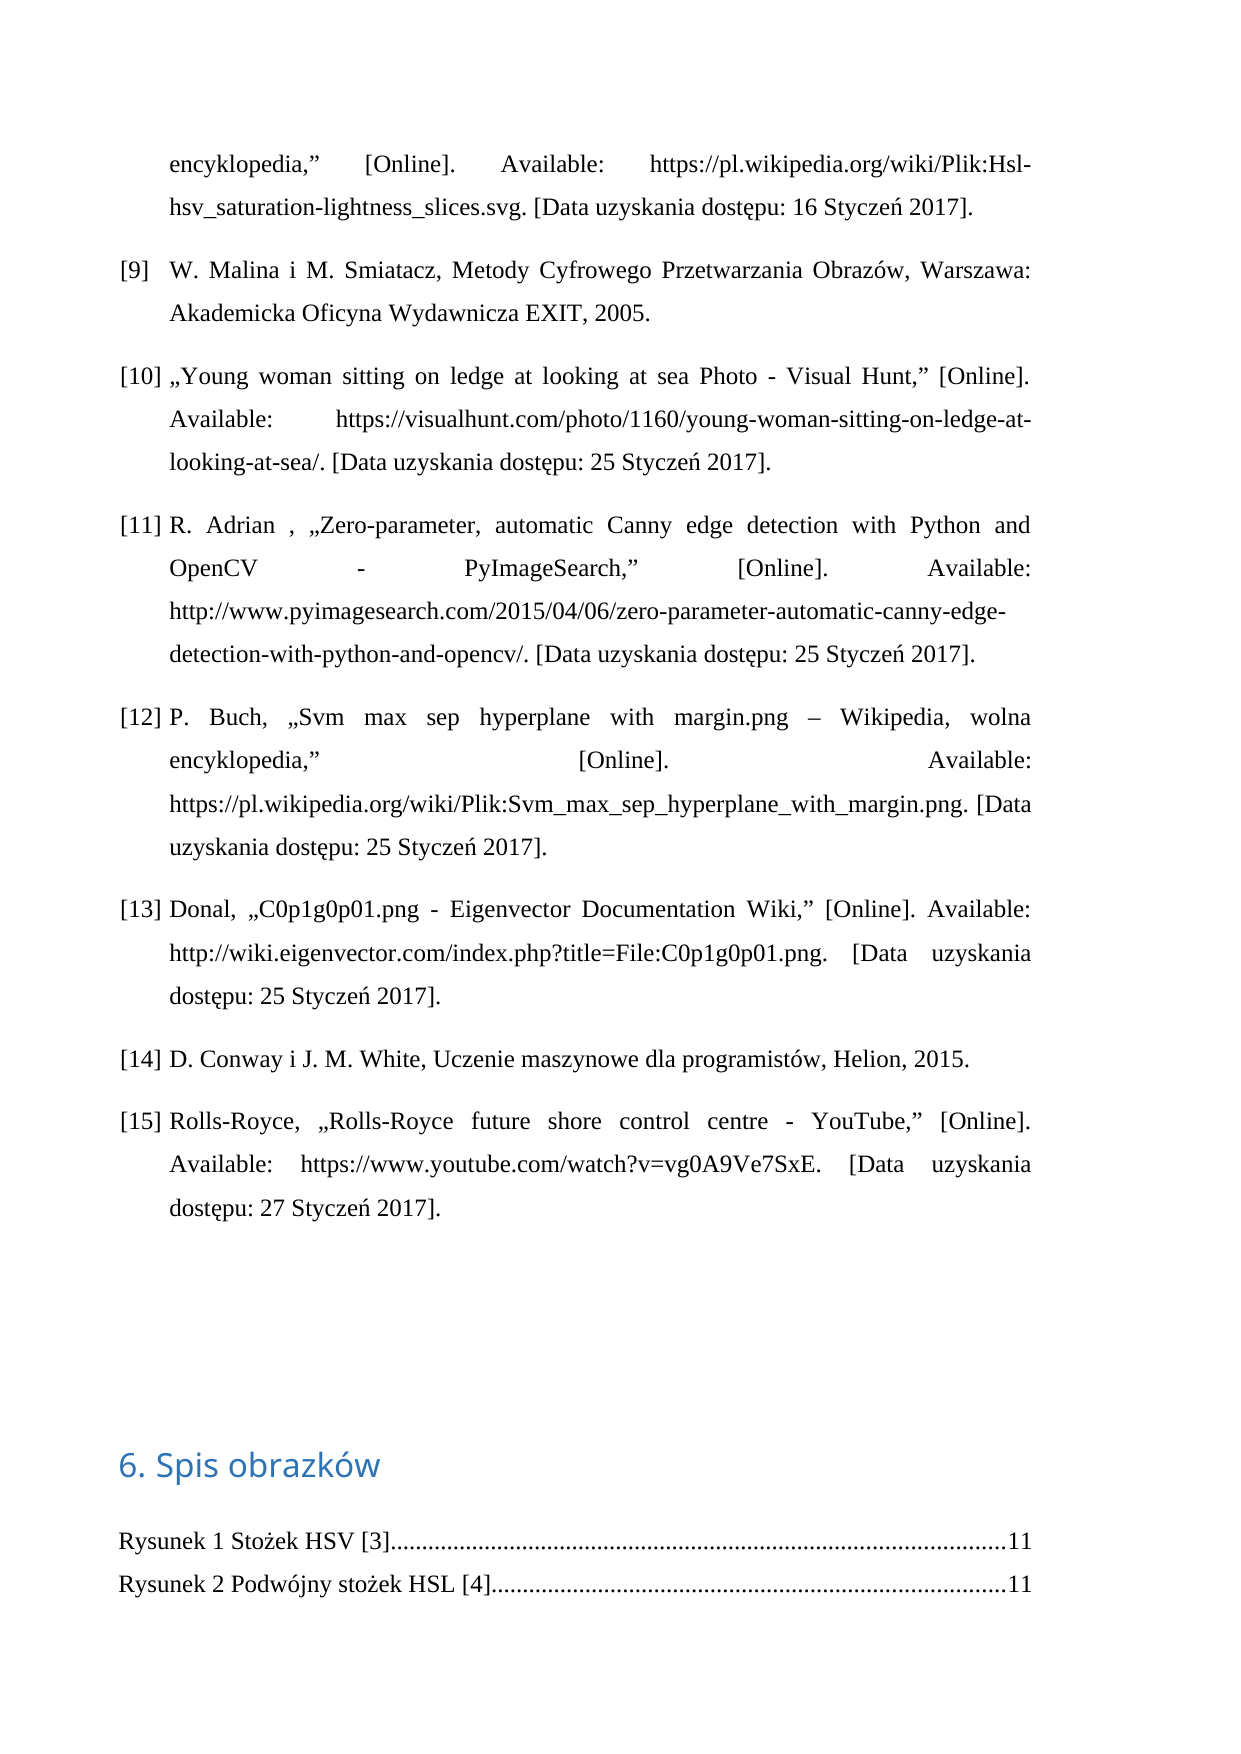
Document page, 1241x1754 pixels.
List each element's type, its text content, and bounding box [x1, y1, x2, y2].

text Rysunek 1 Stożek HSV [3] 11 [118, 1526, 1033, 1555]
subtitle Spis obrazków [118, 1442, 1033, 1487]
text Rysunek 2 Podwójny stożek HSL [4] 11 [118, 1569, 1033, 1598]
